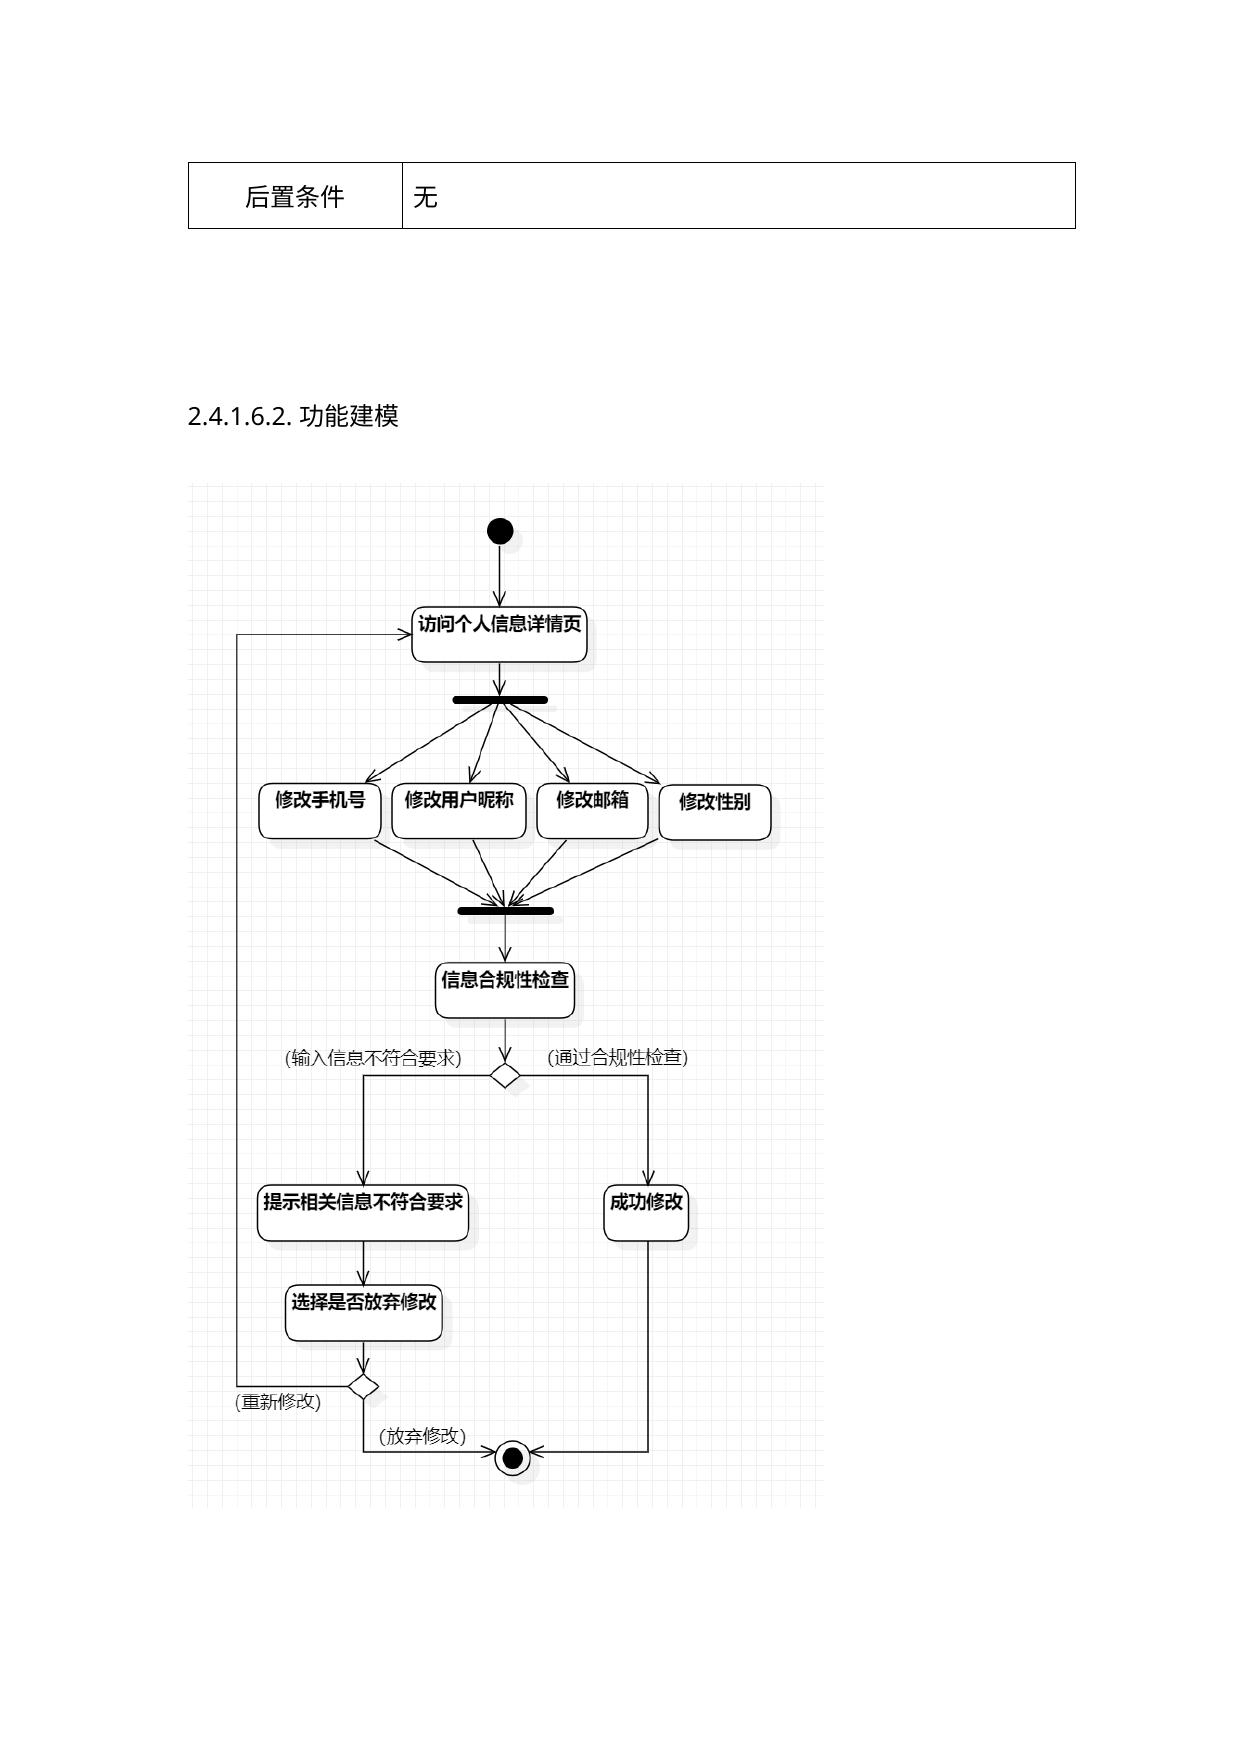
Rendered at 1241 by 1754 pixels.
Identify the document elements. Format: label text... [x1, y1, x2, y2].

table_cell 无 [403, 163, 1075, 228]
table_cell 后置条件 [189, 163, 402, 228]
picture [187, 483, 824, 1508]
text 2.4.1.6.2. 功能建模 [187, 382, 1053, 447]
